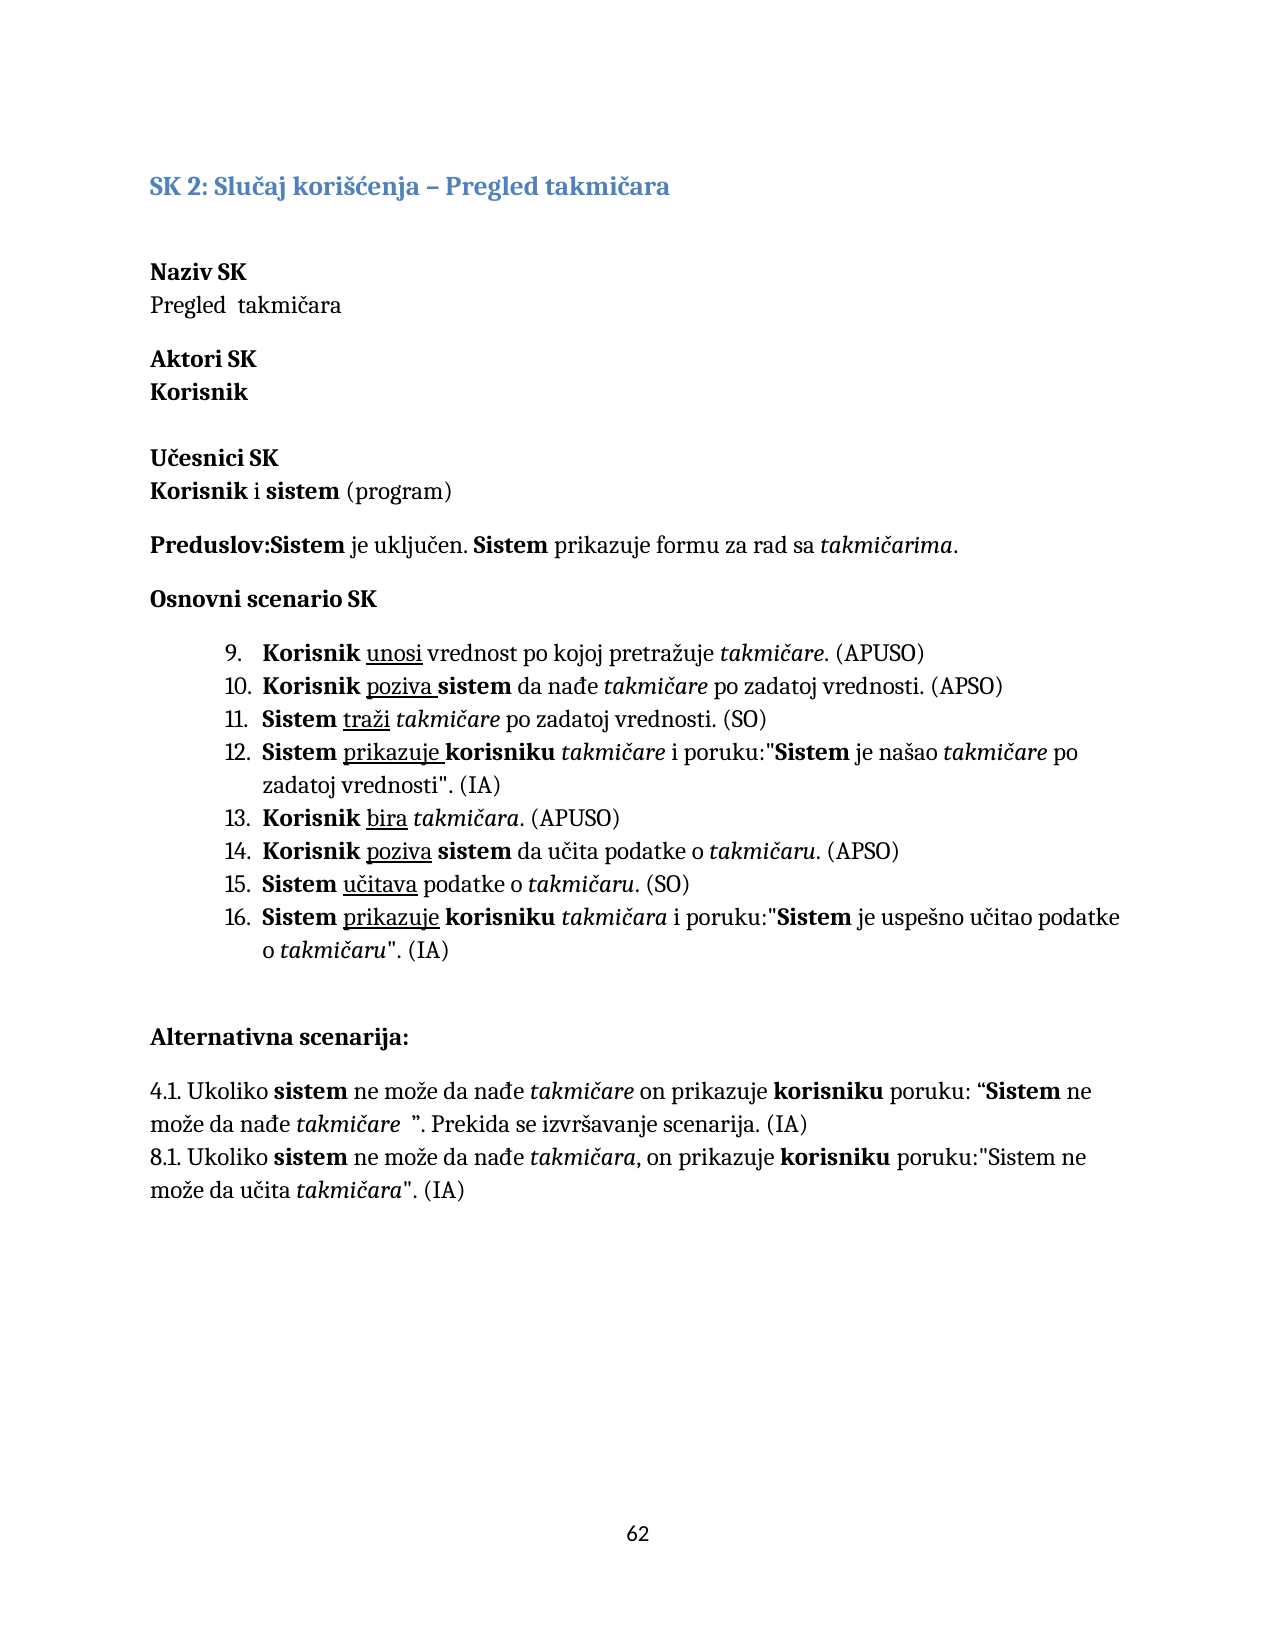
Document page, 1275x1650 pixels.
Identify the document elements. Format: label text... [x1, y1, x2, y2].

text Aktori SK [150, 345, 1125, 374]
list Korisnik bira takmičara. (APUSO) [225, 804, 1125, 833]
list Korisnik poziva sistem da nađe takmičare po zadatoj vrednosti. (APSO) [225, 672, 1125, 701]
text Naziv SK [150, 258, 1125, 287]
text Osnovni scenario SK [150, 585, 1125, 614]
text Alternativna scenarija: [150, 1023, 1125, 1052]
text Pregled takmičara [150, 291, 1125, 320]
list Sistem prikazuje korisniku takmičara i poruku:"Sistem je uspešno učitao podatke o takmičaru". (IA) [225, 903, 1125, 965]
text Korisnik [150, 378, 1125, 407]
list Korisnik unosi vrednost po kojoj pretražuje takmičare. (APUSO) [225, 639, 1125, 667]
list Korisnik poziva sistem da učita podatke o takmičaru. (APSO) [225, 837, 1125, 866]
text 4.1. Ukoliko sistem ne može da nađe takmičare on prikazuje korisniku poruku: “Sistem ne može da nađe takmičare ”. Prekida se izvršavanje scenarija. (IA) [150, 1077, 1125, 1138]
list Sistem učitava podatke o takmičaru. (SO) [225, 870, 1125, 899]
text Učesnici SK [150, 444, 1125, 473]
text Preduslov:Sistem je uključen. Sistem prikazuje formu za rad sa takmičarima. [150, 531, 1125, 560]
text 8.1. Ukoliko sistem ne može da nađe takmičara, on prikazuje korisniku poruku:"Sistem ne može da učita takmičara". (IA) [150, 1143, 1125, 1204]
list Sistem traži takmičare po zadatoj vrednosti. (SO) [225, 705, 1125, 733]
text Korisnik i sistem (program) [150, 477, 1125, 506]
subtitle SK 2: Slučaj korišćenja – Pregled takmičara [150, 171, 1125, 202]
list Sistem prikazuje korisniku takmičare i poruku:"Sistem je našao takmičare po zadatoj vrednosti". (IA) [225, 738, 1125, 799]
